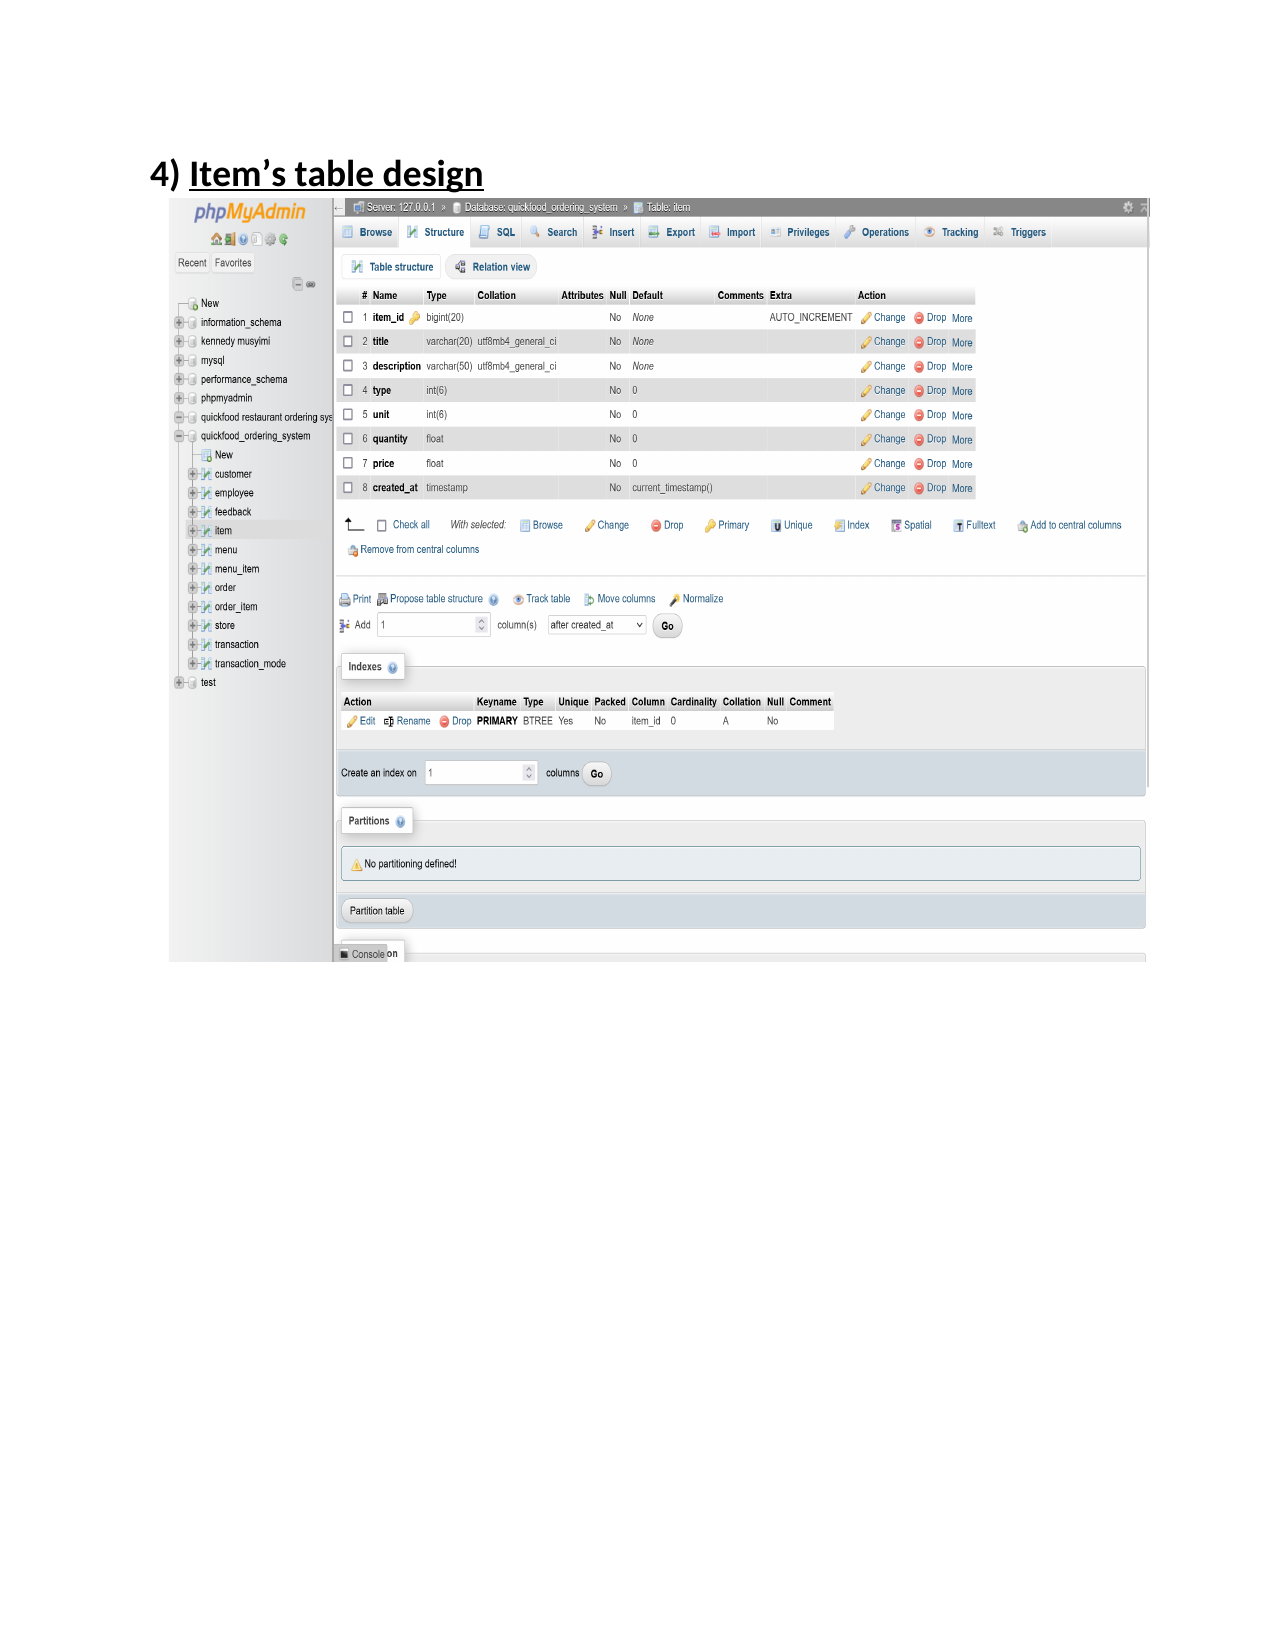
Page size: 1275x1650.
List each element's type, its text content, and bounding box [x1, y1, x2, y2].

text 4) Item’s table design [150, 150, 1125, 962]
